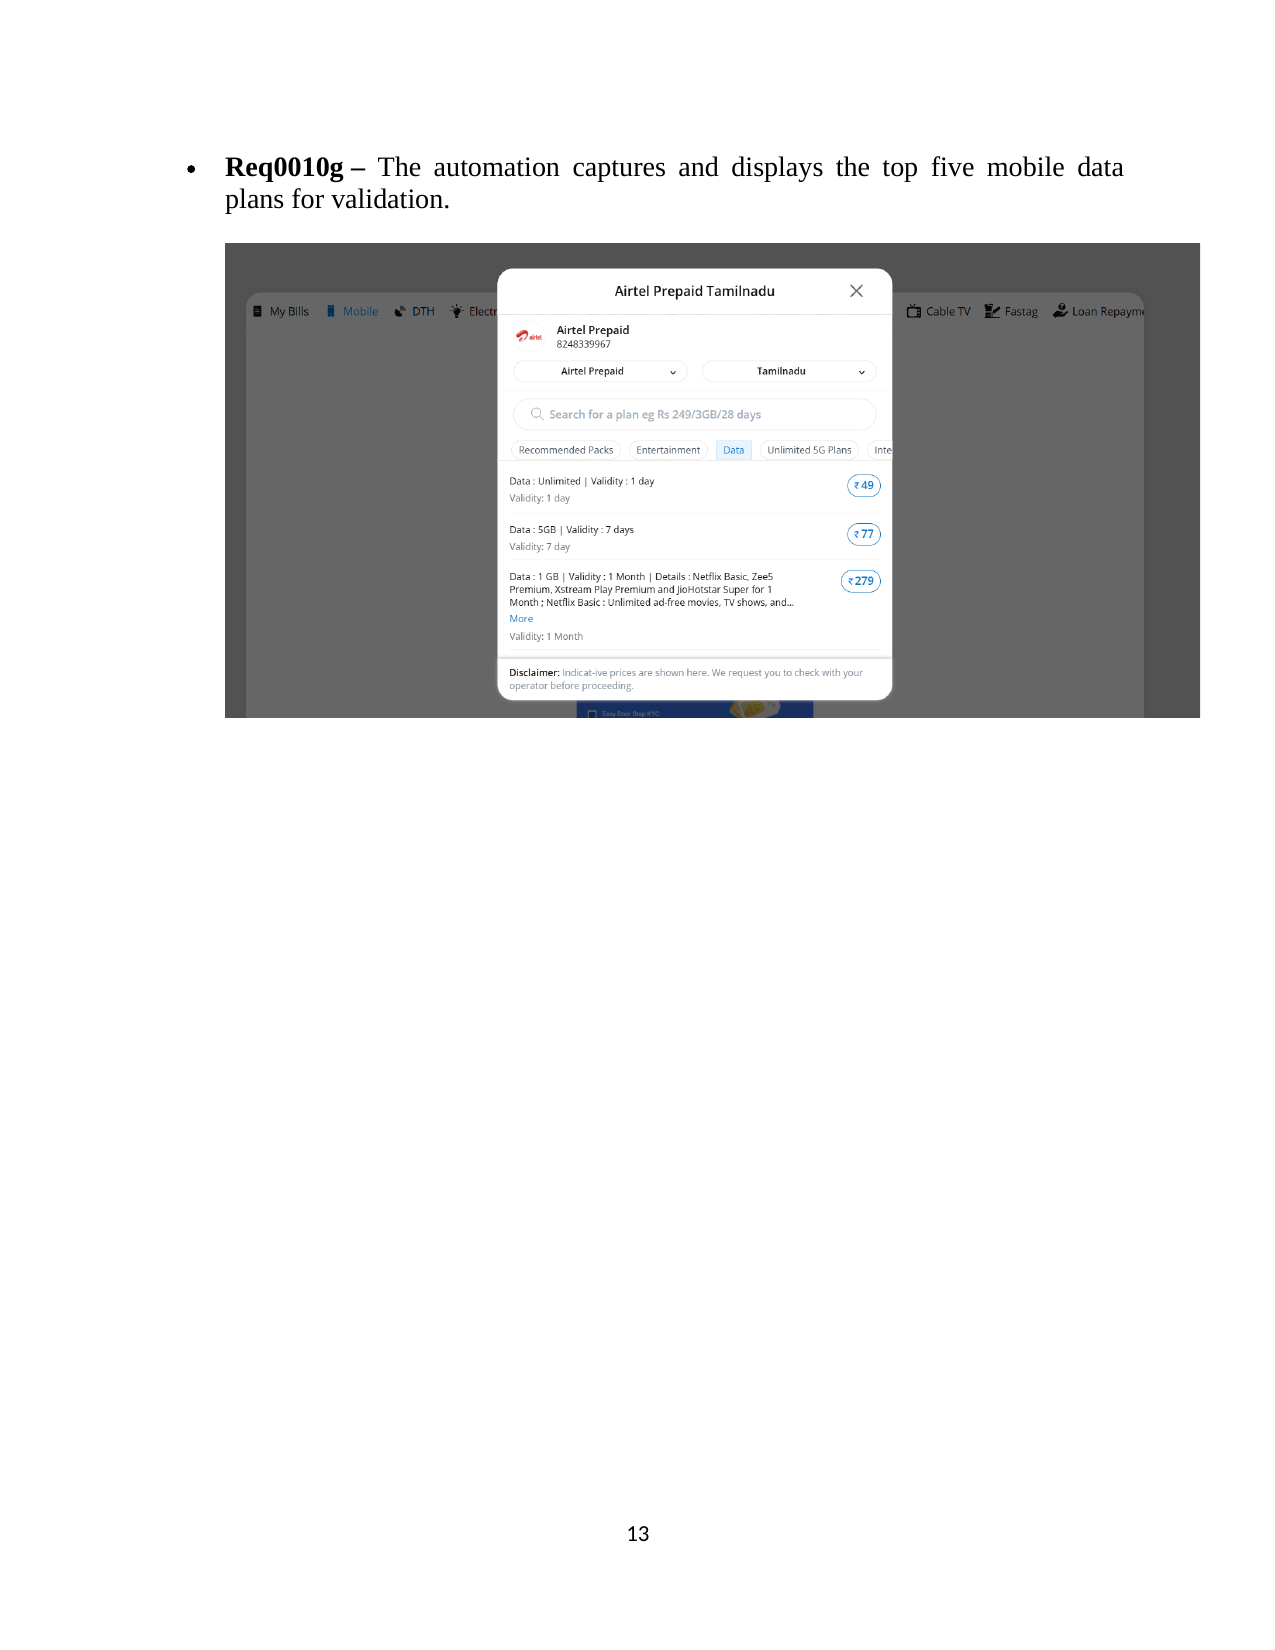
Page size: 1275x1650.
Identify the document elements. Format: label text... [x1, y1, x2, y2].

picture [225, 243, 1200, 718]
list Req0010g – The automation captures and displays the top five mobile data plans for validation. [187, 150, 1125, 215]
